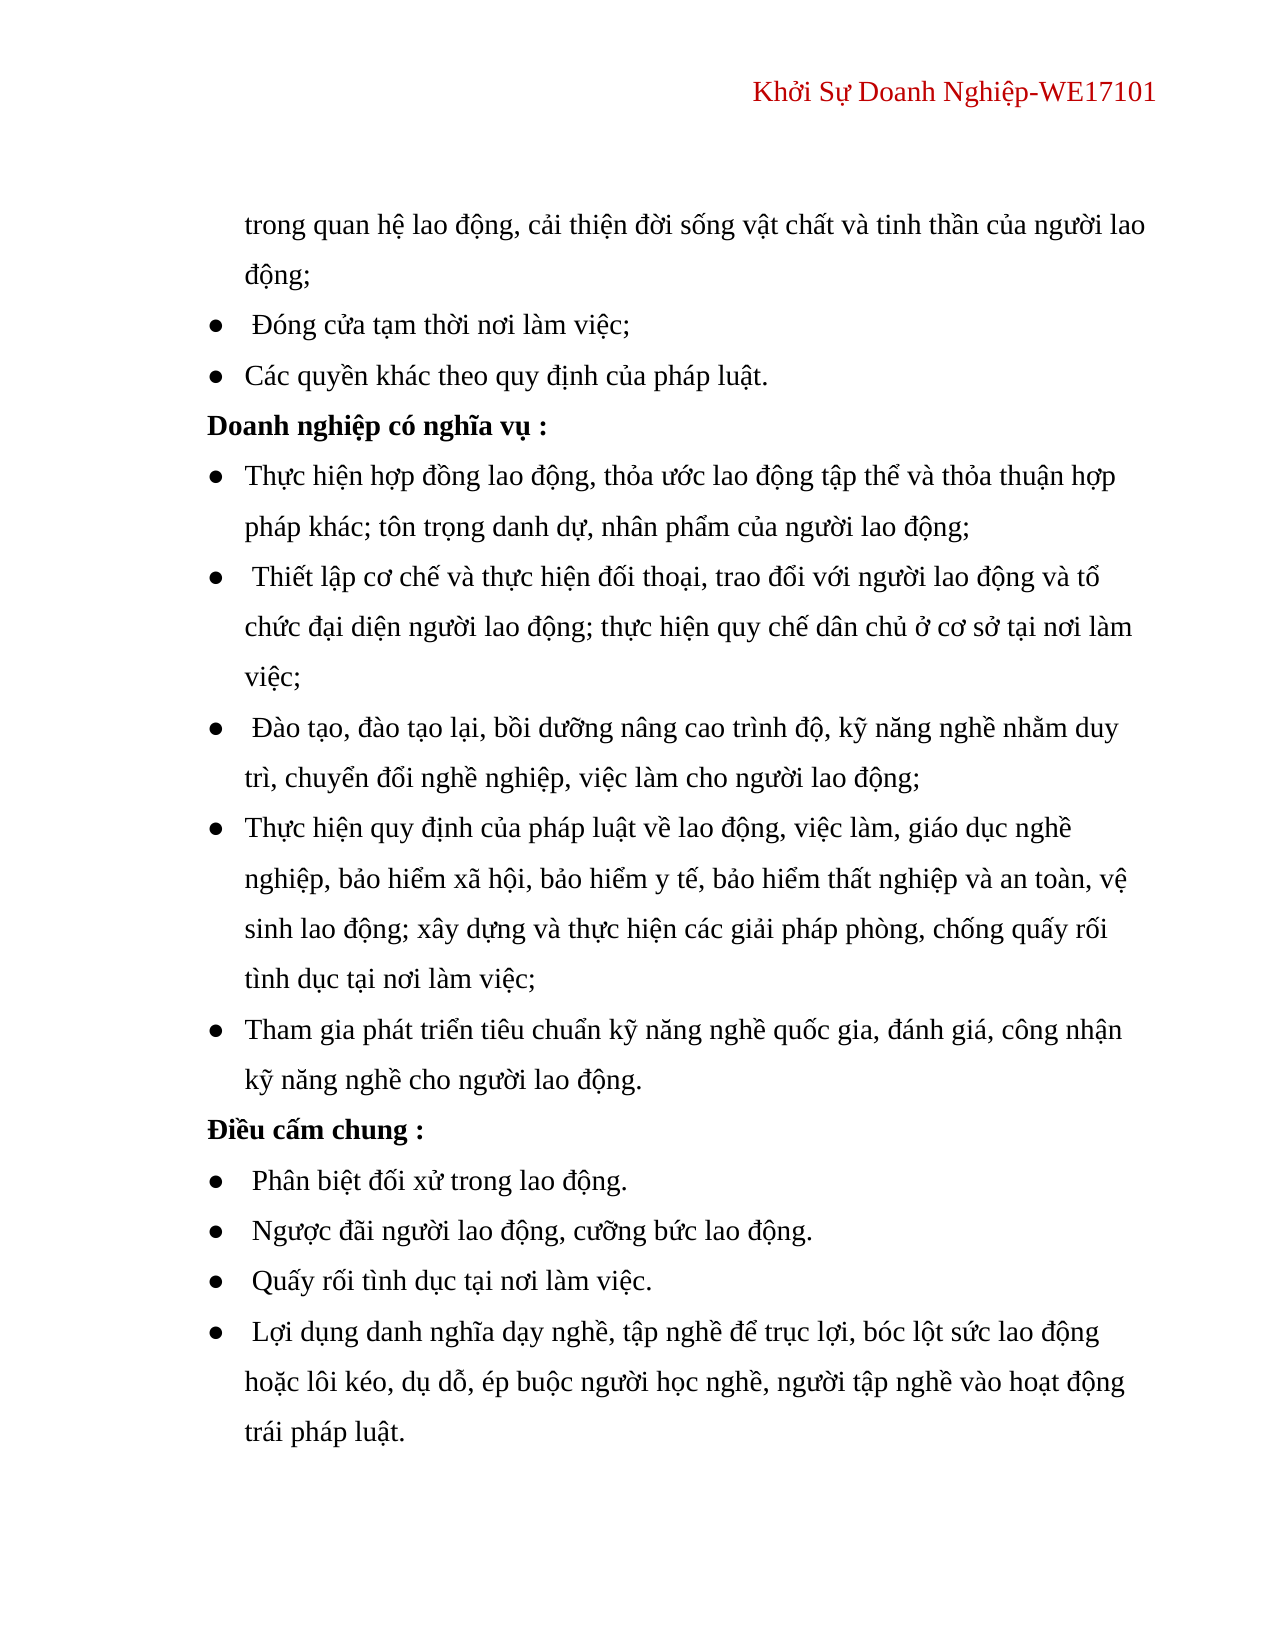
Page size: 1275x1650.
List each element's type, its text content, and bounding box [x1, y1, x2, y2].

list Thiết lập cơ chế và thực hiện đối thoại, trao đổi với người lao động và tổ chức đại diện người lao động; thực hiện quy chế dân chủ ở cơ sở tại nơi làm việc; [207, 559, 1157, 693]
text Điều cấm chung : [207, 1112, 1157, 1146]
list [207, 207, 1157, 291]
list Đóng cửa tạm thời nơi làm việc; [207, 307, 1157, 341]
list Quấy rối tình dục tại nơi làm việc. [207, 1263, 1157, 1297]
list Ngược đãi người lao động, cưỡng bức lao động. [207, 1213, 1157, 1247]
text Doanh nghiệp có nghĩa vụ : [207, 408, 1157, 442]
list Các quyền khác theo quy định của pháp luật. [207, 358, 1157, 391]
list Thực hiện hợp đồng lao động, thỏa ước lao động tập thể và thỏa thuận hợp pháp khác; tôn trọng danh dự, nhân phẩm của người lao động; [207, 458, 1157, 542]
list Tham gia phát triển tiêu chuẩn kỹ năng nghề quốc gia, đánh giá, công nhận kỹ năng nghề cho người lao động. [207, 1012, 1157, 1096]
list Đào tạo, đào tạo lại, bồi dưỡng nâng cao trình độ, kỹ năng nghề nhằm duy trì, chuyển đổi nghề nghiệp, việc làm cho người lao động; [207, 710, 1157, 794]
list Thực hiện quy định của pháp luật về lao động, việc làm, giáo dục nghề nghiệp, bảo hiểm xã hội, bảo hiểm y tế, bảo hiểm thất nghiệp và an toàn, vệ sinh lao động; xây dựng và thực hiện các giải pháp phòng, chống quấy rối tình dục tại nơi làm việc; [207, 811, 1157, 995]
list Lợi dụng danh nghĩa dạy nghề, tập nghề để trục lợi, bóc lột sức lao động hoặc lôi kéo, dụ dỗ, ép buộc người học nghề, người tập nghề vào hoạt động trái pháp luật. [207, 1314, 1157, 1448]
list Phân biệt đối xử trong lao động. [207, 1163, 1157, 1196]
